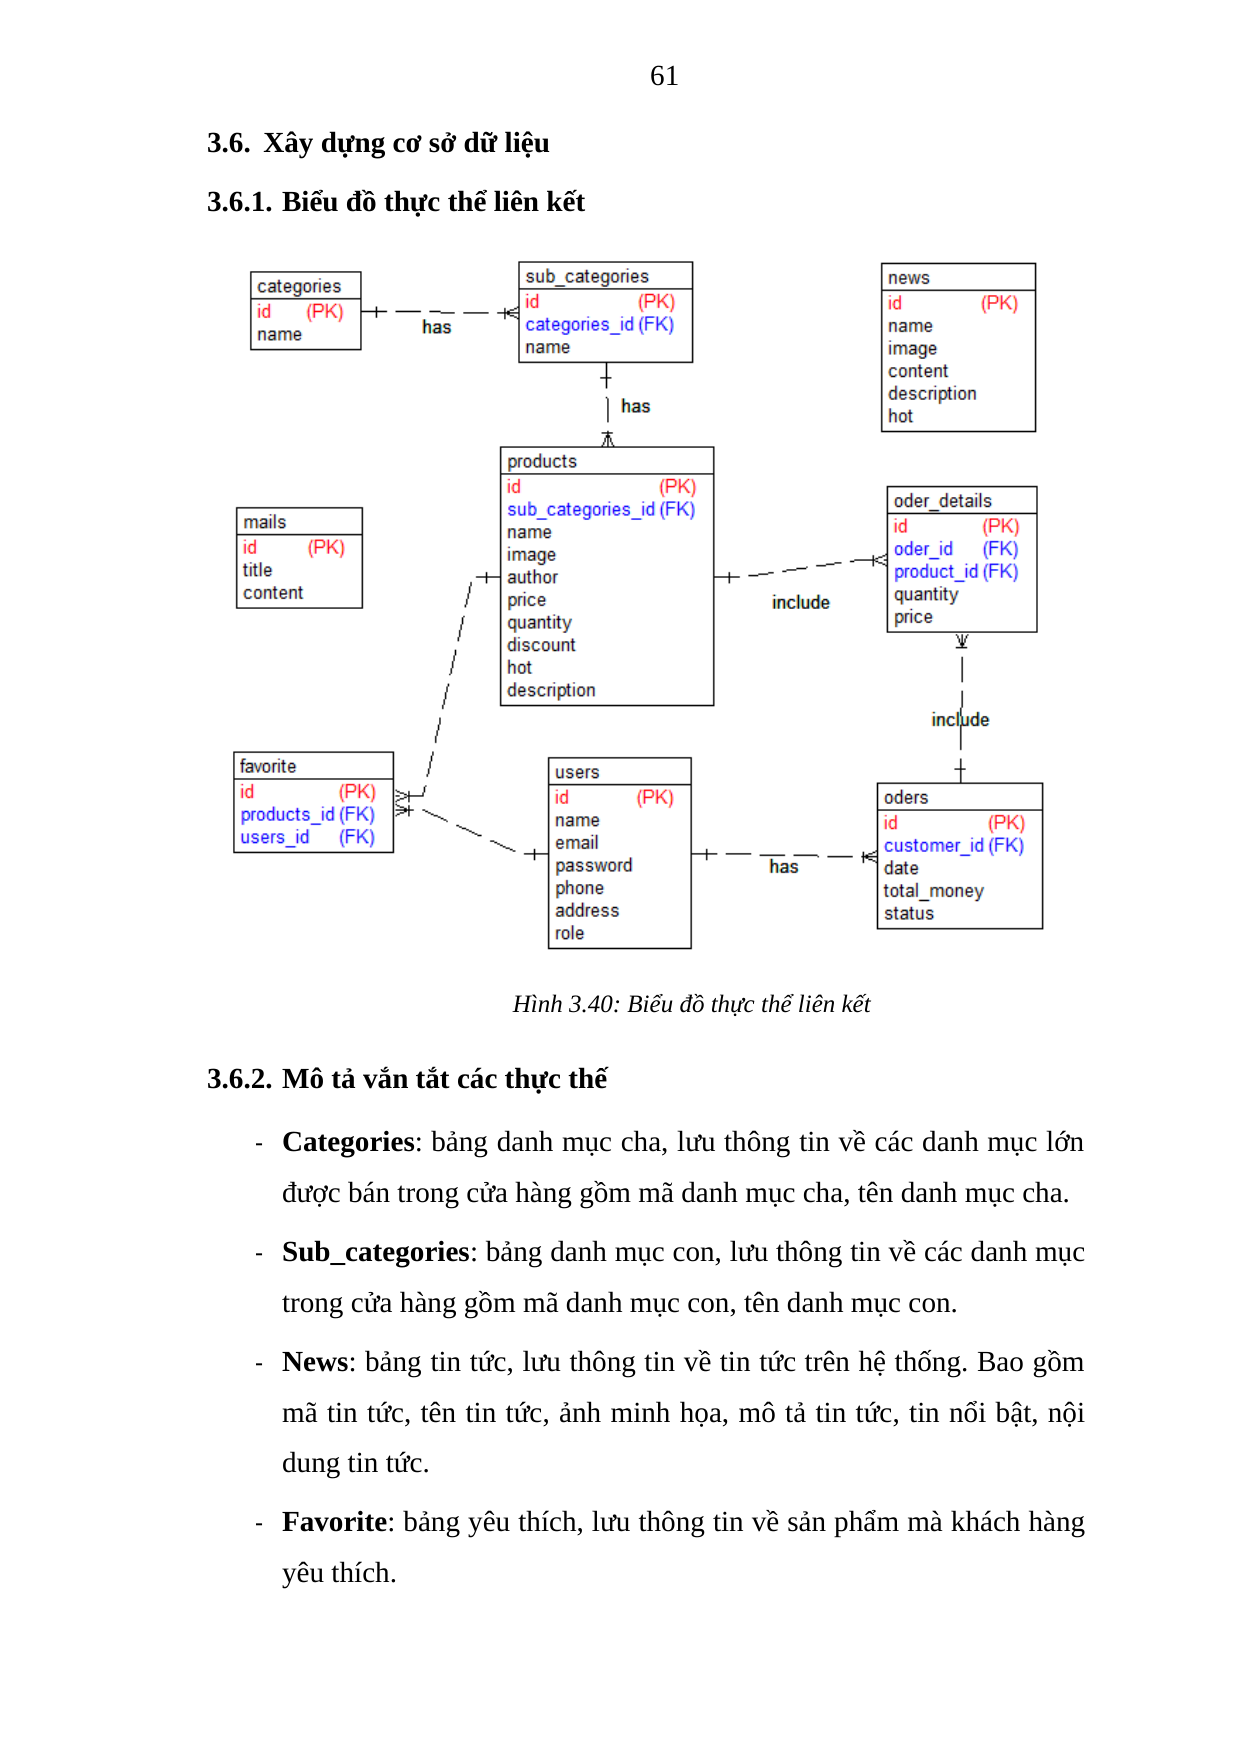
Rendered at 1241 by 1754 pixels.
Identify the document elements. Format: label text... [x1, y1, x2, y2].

list Favorite: bảng yêu thích, lưu thông tin về sản phẩm mà khách hàng yêu thích. [263, 1504, 1086, 1589]
text Hình 3.40: Biểu đồ thực thể liên kết [226, 989, 1122, 1017]
list News: bảng tin tức, lưu thông tin về tin tức trên hệ thống. Bao gồm mã tin tức, tên tin tức, ảnh minh họa, mô tả tin tức, tin nổi bật, nội dung tin tức. [263, 1344, 1086, 1479]
list Categories: bảng danh mục cha, lưu thông tin về các danh mục lớn được bán trong cửa hàng gồm mã danh mục cha, tên danh mục cha. [263, 1124, 1086, 1209]
subtitle Mô tả vắn tắt các thực thế [207, 1061, 1122, 1094]
subtitle Xây dựng cơ sở dữ liệu [207, 126, 1122, 159]
picture [208, 247, 1124, 972]
subtitle Biểu đồ thực thể liên kết [207, 184, 1122, 218]
list Sub_categories: bảng danh mục con, lưu thông tin về các danh mục trong cửa hàng gồm mã danh mục con, tên danh mục con. [263, 1234, 1086, 1319]
